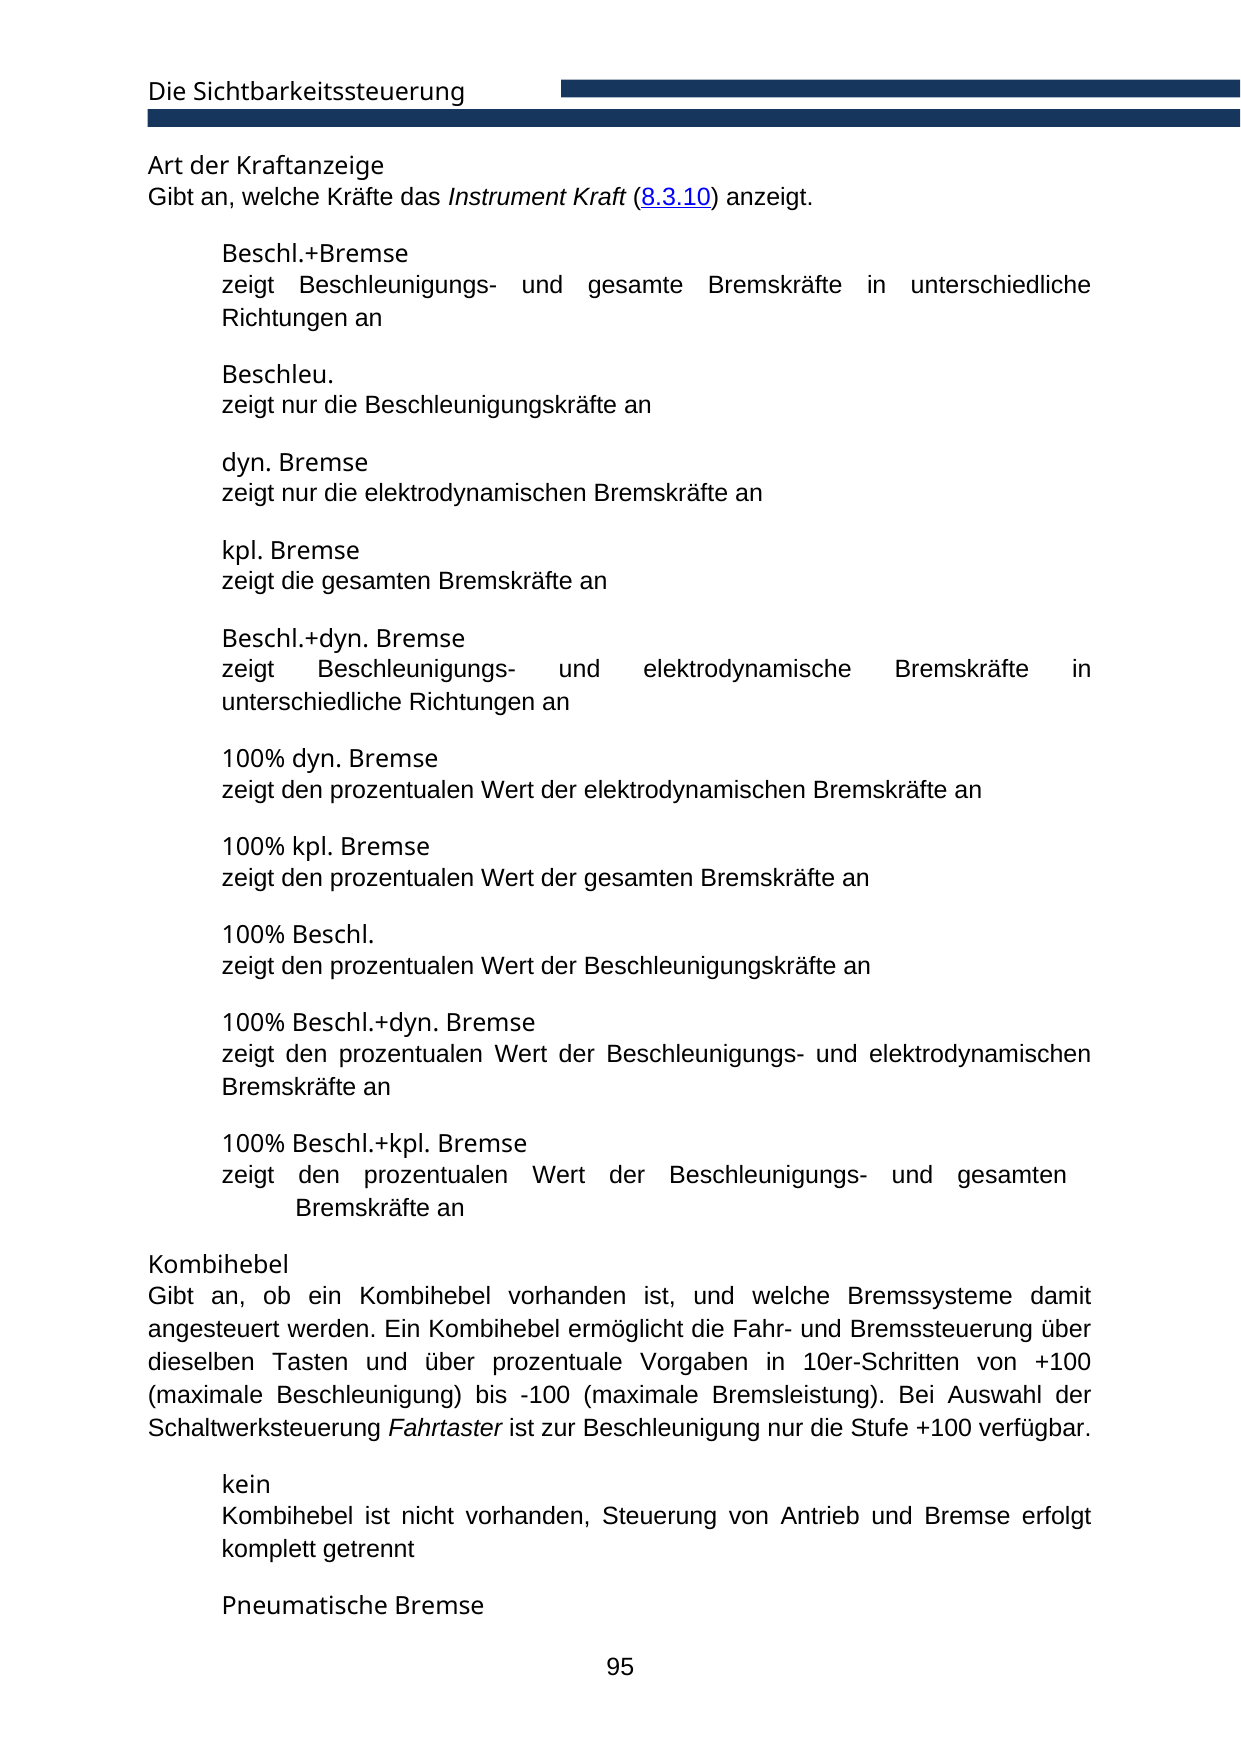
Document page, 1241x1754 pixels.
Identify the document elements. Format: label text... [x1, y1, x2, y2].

text Beschleu. [221, 356, 1093, 391]
text kpl. Bremse [221, 532, 1093, 566]
text zeigt den prozentualen Wert der Beschleunigungskräfte an [221, 951, 1093, 980]
text zeigt Beschleunigungs- und gesamte Bremskräfte in unterschiedliche Richtungen an [221, 269, 1093, 331]
text zeigt den prozentualen Wert der Beschleunigungs- und elektrodynamischen Bremskräfte an [221, 1039, 1093, 1101]
text 100% Beschl.+dyn. Bremse [221, 1005, 1093, 1039]
text Beschl.+Bremse [221, 236, 1093, 269]
text zeigt den prozentualen Wert der gesamten Bremskräfte an [221, 863, 1093, 892]
text Gibt an, ob ein Kombihebel vorhanden ist, und welche Bremssysteme damit angesteuert werden. Ein Kombihebel ermöglicht die Fahr- und Bremssteuerung über dieselben Tasten und über prozentuale Vorgaben in 10er-Schritten von +100 (maximale Beschleunigung) bis -100 (maximale Bremsleistung). Bei Auswahl der Schaltwerksteuerung Fahrtaster ist zur Beschleunigung nur die Stufe +100 verfügbar. [148, 1281, 1093, 1442]
text kein [221, 1467, 1093, 1501]
text zeigt Beschleunigungs- und elektrodynamische Bremskräfte in unterschiedliche Richtungen an [221, 654, 1093, 716]
text zeigt nur die elektrodynamischen Bremskräfte an [221, 478, 1093, 507]
text Art der Kraftanzeige [148, 148, 1093, 182]
text zeigt den prozentualen Wert der Beschleunigungs- und gesamten Bremskräfte an [221, 1160, 1093, 1222]
text Kombihebel [148, 1247, 1093, 1281]
text zeigt nur die Beschleunigungskräfte an [221, 391, 1093, 419]
text Pneumatische Bremse [221, 1588, 1093, 1622]
text zeigt den prozentualen Wert der elektrodynamischen Bremskräfte an [221, 775, 1093, 804]
text Beschl.+dyn. Bremse [221, 620, 1093, 654]
text Kombihebel ist nicht vorhanden, Steuerung von Antrieb und Bremse erfolgt komplett getrennt [221, 1501, 1093, 1563]
text 100% kpl. Bremse [221, 829, 1093, 863]
text 100% Beschl. [221, 917, 1093, 951]
text 100% Beschl.+kpl. Bremse [221, 1126, 1093, 1160]
text zeigt die gesamten Bremskräfte an [221, 566, 1093, 595]
text Gibt an, welche Kräfte das Instrument Kraft (8.3.10) anzeigt. [148, 182, 1093, 210]
text dyn. Bremse [221, 444, 1093, 478]
text 100% dyn. Bremse [221, 741, 1093, 775]
